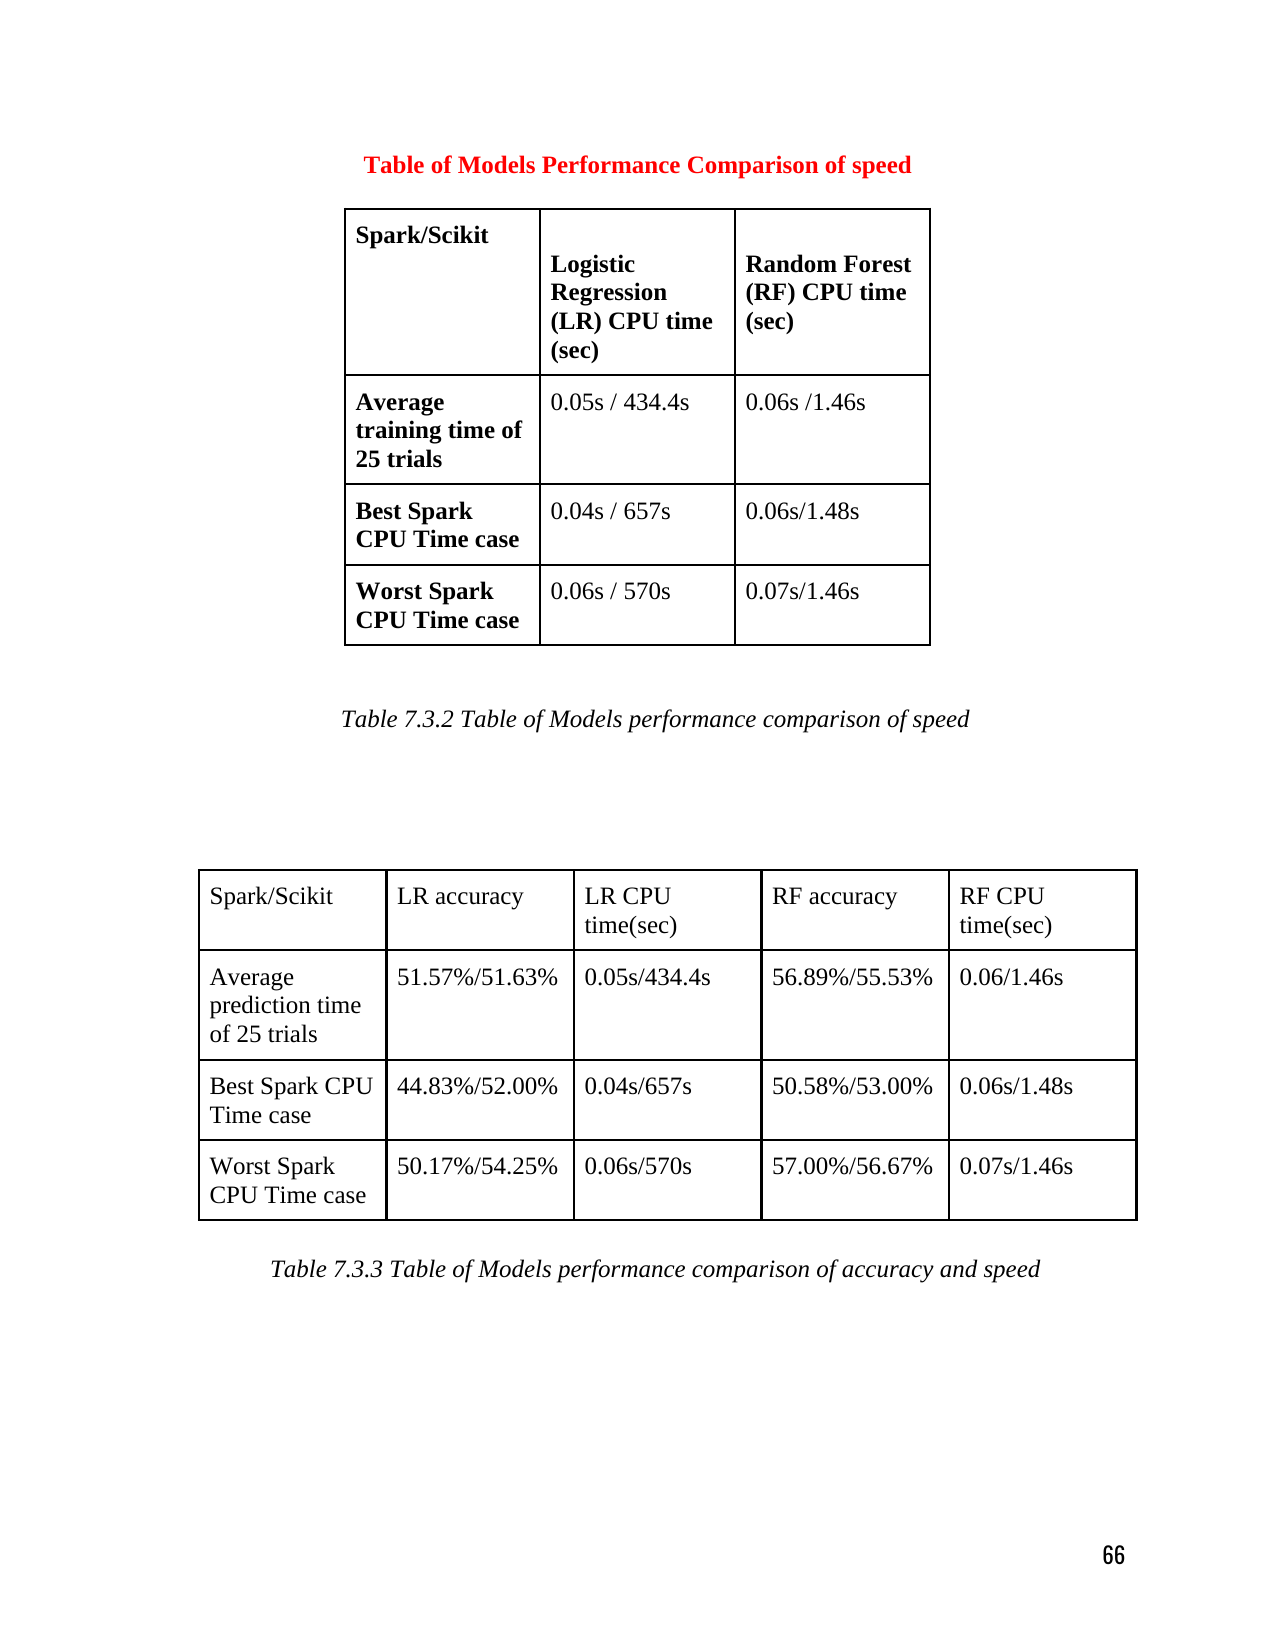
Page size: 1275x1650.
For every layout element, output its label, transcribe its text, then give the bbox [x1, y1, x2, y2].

table_header Spark/Scikit [346, 210, 539, 374]
table_header Random Forest (RF) CPU time (sec) [736, 210, 929, 374]
table_header RF accuracy [763, 871, 948, 949]
table_cell 0.07s/1.46s [950, 1141, 1135, 1219]
table_cell 0.04s / 657s [541, 485, 734, 564]
table_cell 0.05s / 434.4s [541, 376, 734, 483]
table_cell 0.07s/1.46s [736, 566, 929, 644]
table_cell Average prediction time of 25 trials [200, 951, 385, 1058]
table_cell 0.06s/1.48s [736, 485, 929, 564]
table_cell 0.06s/570s [575, 1141, 760, 1219]
table_header RF CPU time(sec) [950, 871, 1135, 949]
table_header Spark/Scikit [200, 871, 385, 949]
table_cell Worst Spark CPU Time case [346, 566, 539, 644]
text Table 7.3.2 Table of Models performance comparison of speed [187, 704, 1125, 732]
table_cell 0.04s/657s [575, 1061, 760, 1139]
table_cell 0.05s/434.4s [575, 951, 760, 1058]
text Table 7.3.3 Table of Models performance comparison of accuracy and speed [187, 1254, 1125, 1283]
table_cell 56.89%/55.53% [763, 951, 948, 1058]
table_cell 50.58%/53.00% [763, 1061, 948, 1139]
table_cell 44.83%/52.00% [388, 1061, 573, 1139]
table_cell Best Spark CPU Time case [200, 1061, 385, 1139]
table_header Logistic Regression (LR) CPU time (sec) [541, 210, 734, 374]
table_cell Worst Spark CPU Time case [200, 1141, 385, 1219]
table_cell 51.57%/51.63% [388, 951, 573, 1058]
table_header LR CPU time(sec) [575, 871, 760, 949]
table_cell 0.06/1.46s [950, 951, 1135, 1058]
table_cell 0.06s/1.48s [950, 1061, 1135, 1139]
table_cell 0.06s /1.46s [736, 376, 929, 483]
text Table of Models Performance Comparison of speed [150, 150, 1125, 179]
table_cell 57.00%/56.67% [763, 1141, 948, 1219]
table_cell Best Spark CPU Time case [346, 485, 539, 564]
table_cell Average training time of 25 trials [346, 376, 539, 483]
table_header LR accuracy [388, 871, 573, 949]
table_cell 50.17%/54.25% [388, 1141, 573, 1219]
table_cell 0.06s / 570s [541, 566, 734, 644]
